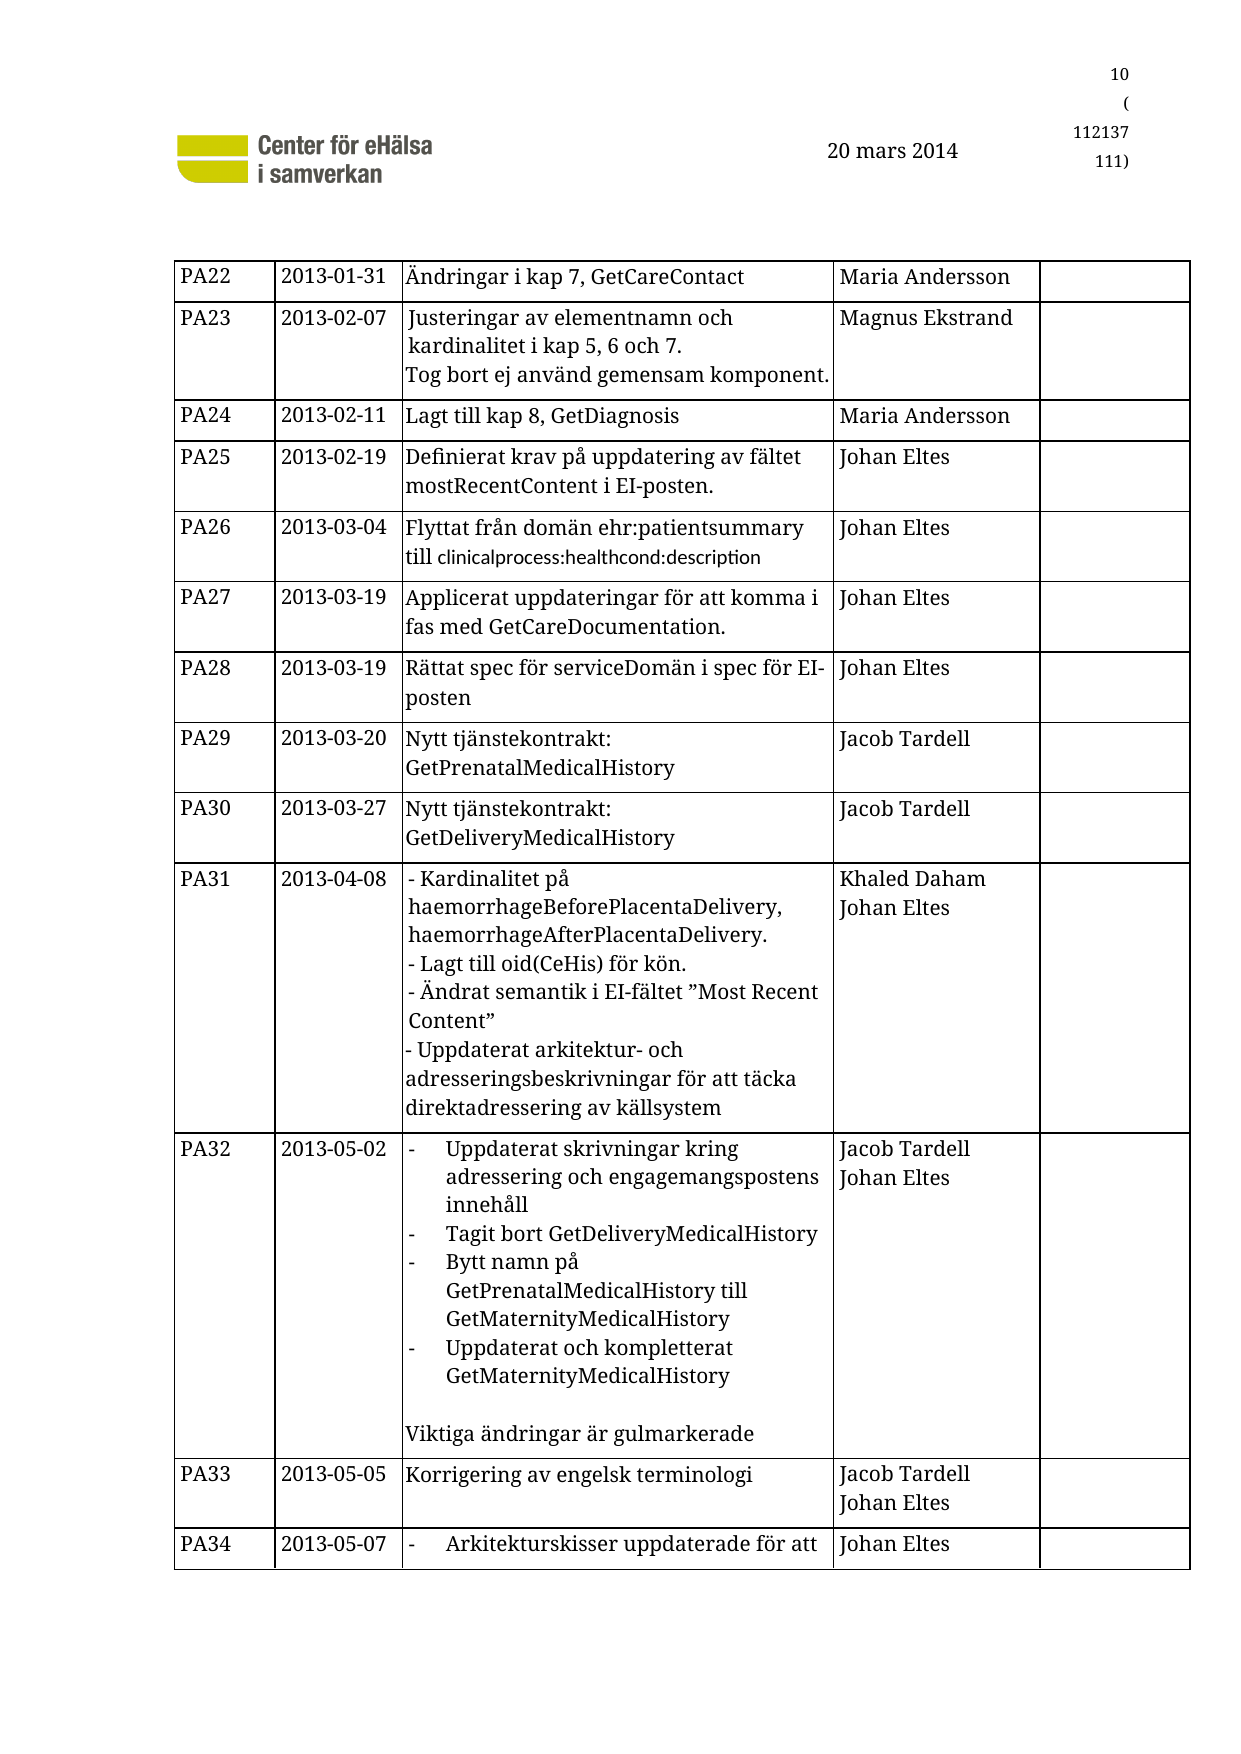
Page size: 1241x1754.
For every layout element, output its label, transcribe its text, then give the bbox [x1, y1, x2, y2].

table_cell [1041, 653, 1189, 721]
table_cell 2013-03-04 [276, 512, 402, 581]
table_cell PA27 [175, 582, 274, 651]
table_cell [1041, 582, 1189, 651]
table_cell 2013-03-27 [276, 793, 402, 862]
table_cell PA26 [175, 512, 274, 581]
table_cell Justeringar av elementnamn och kardinalitet i kap 5, 6 och 7. Tog bort ej använd gemensam komponent. [403, 303, 833, 399]
table_cell 2013-02-07 [276, 303, 402, 399]
table_cell [1041, 723, 1189, 792]
table_cell [1041, 442, 1189, 511]
table_cell [1041, 864, 1189, 1132]
table_cell 2013-01-31 [276, 262, 402, 301]
table_cell Maria Andersson [834, 262, 1039, 301]
table_cell Jacob Tardell [834, 723, 1039, 792]
table_cell PA25 [175, 442, 274, 511]
picture [177, 135, 432, 183]
table_cell Lagt till kap 8, GetDiagnosis [403, 401, 833, 440]
table_cell PA31 [175, 864, 274, 1132]
table_cell - Kardinalitet på haemorrhageBeforePlacentaDelivery, haemorrhageAfterPlacentaDelivery. - Lagt till oid(CeHis) för kön. - Ändrat semantik i EI-fältet ”Most Recent Content” - Uppdaterat arkitektur- och adresseringsbeskrivningar för att täcka direktadressering av källsystem [403, 864, 833, 1132]
table_cell 2013-03-19 [276, 582, 402, 651]
table_cell 2013-02-19 [276, 442, 402, 511]
table_cell [1041, 1459, 1189, 1527]
table_cell Nytt tjänstekontrakt: GetPrenatalMedicalHistory [403, 723, 833, 792]
table_cell 2013-03-19 [276, 653, 402, 721]
table_cell PA29 [175, 723, 274, 792]
table_cell 2013-05-07 [276, 1529, 402, 1568]
table_cell Nytt tjänstekontrakt: GetDeliveryMedicalHistory [403, 793, 833, 862]
table_cell [1041, 262, 1189, 301]
table_cell 2013-05-05 [276, 1459, 402, 1527]
table_cell [1041, 1134, 1189, 1458]
table_cell [1041, 303, 1189, 399]
table_cell Applicerat uppdateringar för att komma i fas med GetCareDocumentation. [403, 582, 833, 651]
table_cell Johan Eltes [834, 442, 1039, 511]
table_cell 2013-03-20 [276, 723, 402, 792]
table_cell Ändringar i kap 7, GetCareContact [403, 262, 833, 301]
table_cell Jacob Tardell Johan Eltes [834, 1134, 1039, 1458]
table_cell PA22 [175, 262, 274, 301]
table_cell [1041, 1529, 1189, 1568]
table_cell Definierat krav på uppdatering av fältet mostRecentContent i EI-posten. [403, 442, 833, 511]
table_cell PA30 [175, 793, 274, 862]
table_cell Jacob Tardell [834, 793, 1039, 862]
table_cell PA33 [175, 1459, 274, 1527]
table_cell Uppdaterat skrivningar kring adressering och engagemangspostens innehåll Tagit bort GetDeliveryMedicalHistory Bytt namn på GetPrenatalMedicalHistory till GetMaternityMedicalHistory Uppdaterat och kompletterat GetMaternityMedicalHistory Viktiga ändringar är gulmarkerade [403, 1134, 833, 1458]
table_cell PA34 [175, 1529, 274, 1568]
table_cell Maria Andersson [834, 401, 1039, 440]
table_cell Rättat spec för serviceDomän i spec för EI-posten [403, 653, 833, 721]
table_cell Johan Eltes [834, 512, 1039, 581]
table_cell Johan Eltes [834, 1529, 1039, 1568]
table_cell [1041, 793, 1189, 862]
table_cell 2013-04-08 [276, 864, 402, 1132]
table_cell PA23 [175, 303, 274, 399]
table_cell Khaled Daham Johan Eltes [834, 864, 1039, 1132]
table_cell PA24 [175, 401, 274, 440]
table_cell Johan Eltes [834, 582, 1039, 651]
table_cell [1041, 512, 1189, 581]
table_cell Korrigering av engelsk terminologi [403, 1459, 833, 1527]
table_cell Jacob Tardell Johan Eltes [834, 1459, 1039, 1527]
table_cell Johan Eltes [834, 653, 1039, 721]
table_cell Magnus Ekstrand [834, 303, 1039, 399]
table_cell 2013-05-02 [276, 1134, 402, 1458]
table_cell PA28 [175, 653, 274, 721]
table_cell PA32 [175, 1134, 274, 1458]
table_cell Flyttat från domän ehr:patientsummary till clinicalprocess:healthcond:description [403, 512, 833, 581]
table_cell [1041, 401, 1189, 440]
table_cell 2013-02-11 [276, 401, 402, 440]
